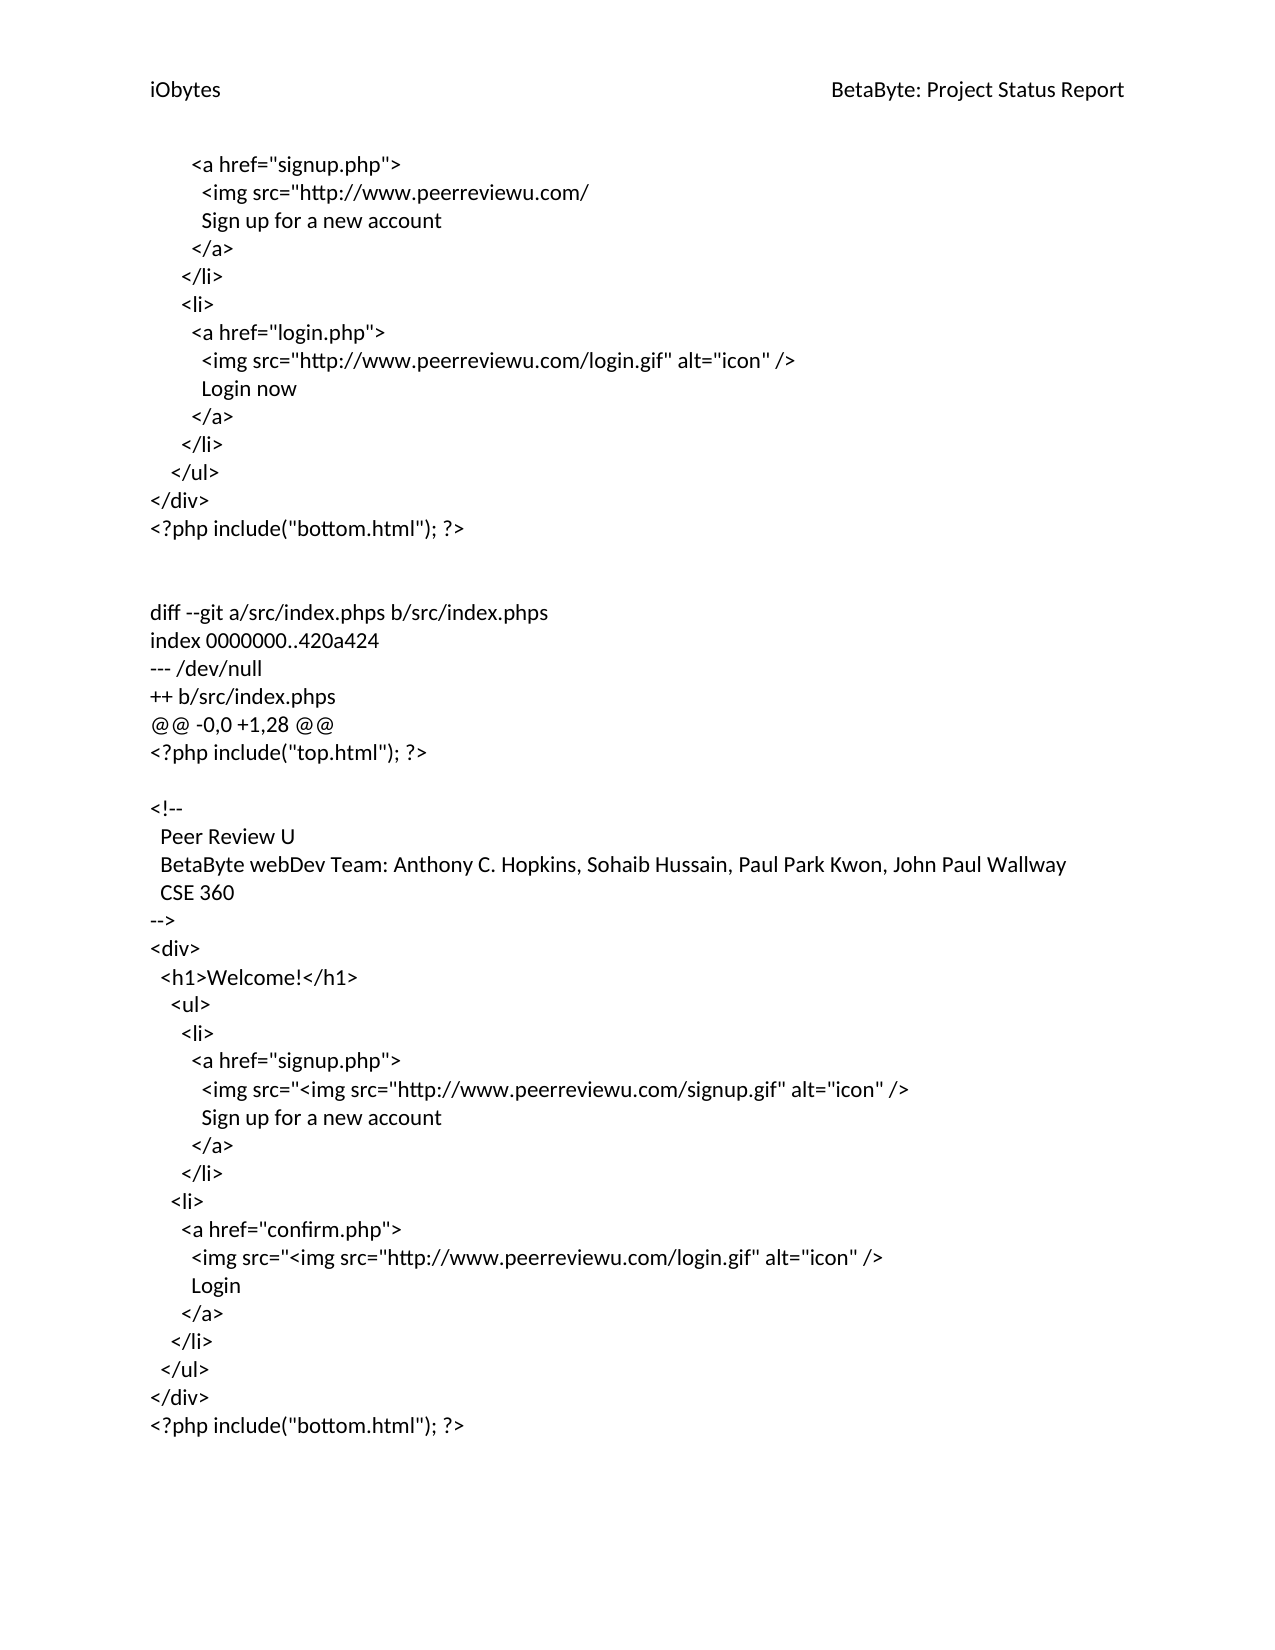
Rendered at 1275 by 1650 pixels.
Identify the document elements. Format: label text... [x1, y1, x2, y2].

text </div> [150, 1383, 1125, 1411]
text Login now [150, 374, 1125, 402]
text Sign up for a new account [150, 1103, 1125, 1131]
text </div> [150, 486, 1125, 514]
text </li> [150, 1327, 1125, 1355]
text </a> [150, 402, 1125, 430]
text </a> [150, 234, 1125, 262]
text index 0000000..420a424 [150, 626, 1125, 654]
text </li> [150, 262, 1125, 290]
text <ul> [150, 991, 1125, 1019]
text </li> [150, 1159, 1125, 1187]
text </a> [150, 1299, 1125, 1327]
text diff --git a/src/index.phps b/src/index.phps [150, 598, 1125, 626]
text <img src="<img src="http://www.peerreviewu.com/signup.gif" alt="icon" /> [150, 1075, 1125, 1103]
text <a href="confirm.php"> [150, 1215, 1125, 1243]
text <a href="signup.php"> [150, 1047, 1125, 1075]
text <li> [150, 290, 1125, 318]
text --- /dev/null [150, 654, 1125, 682]
text Peer Review U [150, 822, 1125, 851]
text @@ -0,0 +1,28 @@ [150, 710, 1125, 738]
text <!-- [150, 794, 1125, 822]
text Sign up for a new account [150, 206, 1125, 234]
text </a> [150, 1131, 1125, 1159]
text <?php include("top.html"); ?> [150, 738, 1125, 766]
text <li> [150, 1187, 1125, 1215]
text <?php include("bottom.html"); ?> [150, 1411, 1125, 1439]
text </ul> [150, 1355, 1125, 1383]
text Login [150, 1271, 1125, 1299]
text </ul> [150, 458, 1125, 486]
text <a href="login.php"> [150, 318, 1125, 346]
text <?php include("bottom.html"); ?> [150, 514, 1125, 542]
text <img src="http://www.peerreviewu.com/ [150, 178, 1125, 206]
text <a href="signup.php"> [150, 150, 1125, 178]
text <img src="http://www.peerreviewu.com/login.gif" alt="icon" /> [150, 346, 1125, 374]
text ++ b/src/index.phps [150, 682, 1125, 710]
text <div> [150, 934, 1125, 963]
text </li> [150, 430, 1125, 458]
text --> [150, 907, 1125, 934]
text <li> [150, 1019, 1125, 1047]
text <h1>Welcome!</h1> [150, 963, 1125, 991]
text CSE 360 [150, 878, 1125, 907]
text <img src="<img src="http://www.peerreviewu.com/login.gif" alt="icon" /> [150, 1243, 1125, 1271]
text BetaByte webDev Team: Anthony C. Hopkins, Sohaib Hussain, Paul Park Kwon, John Paul Wallway [150, 851, 1125, 878]
